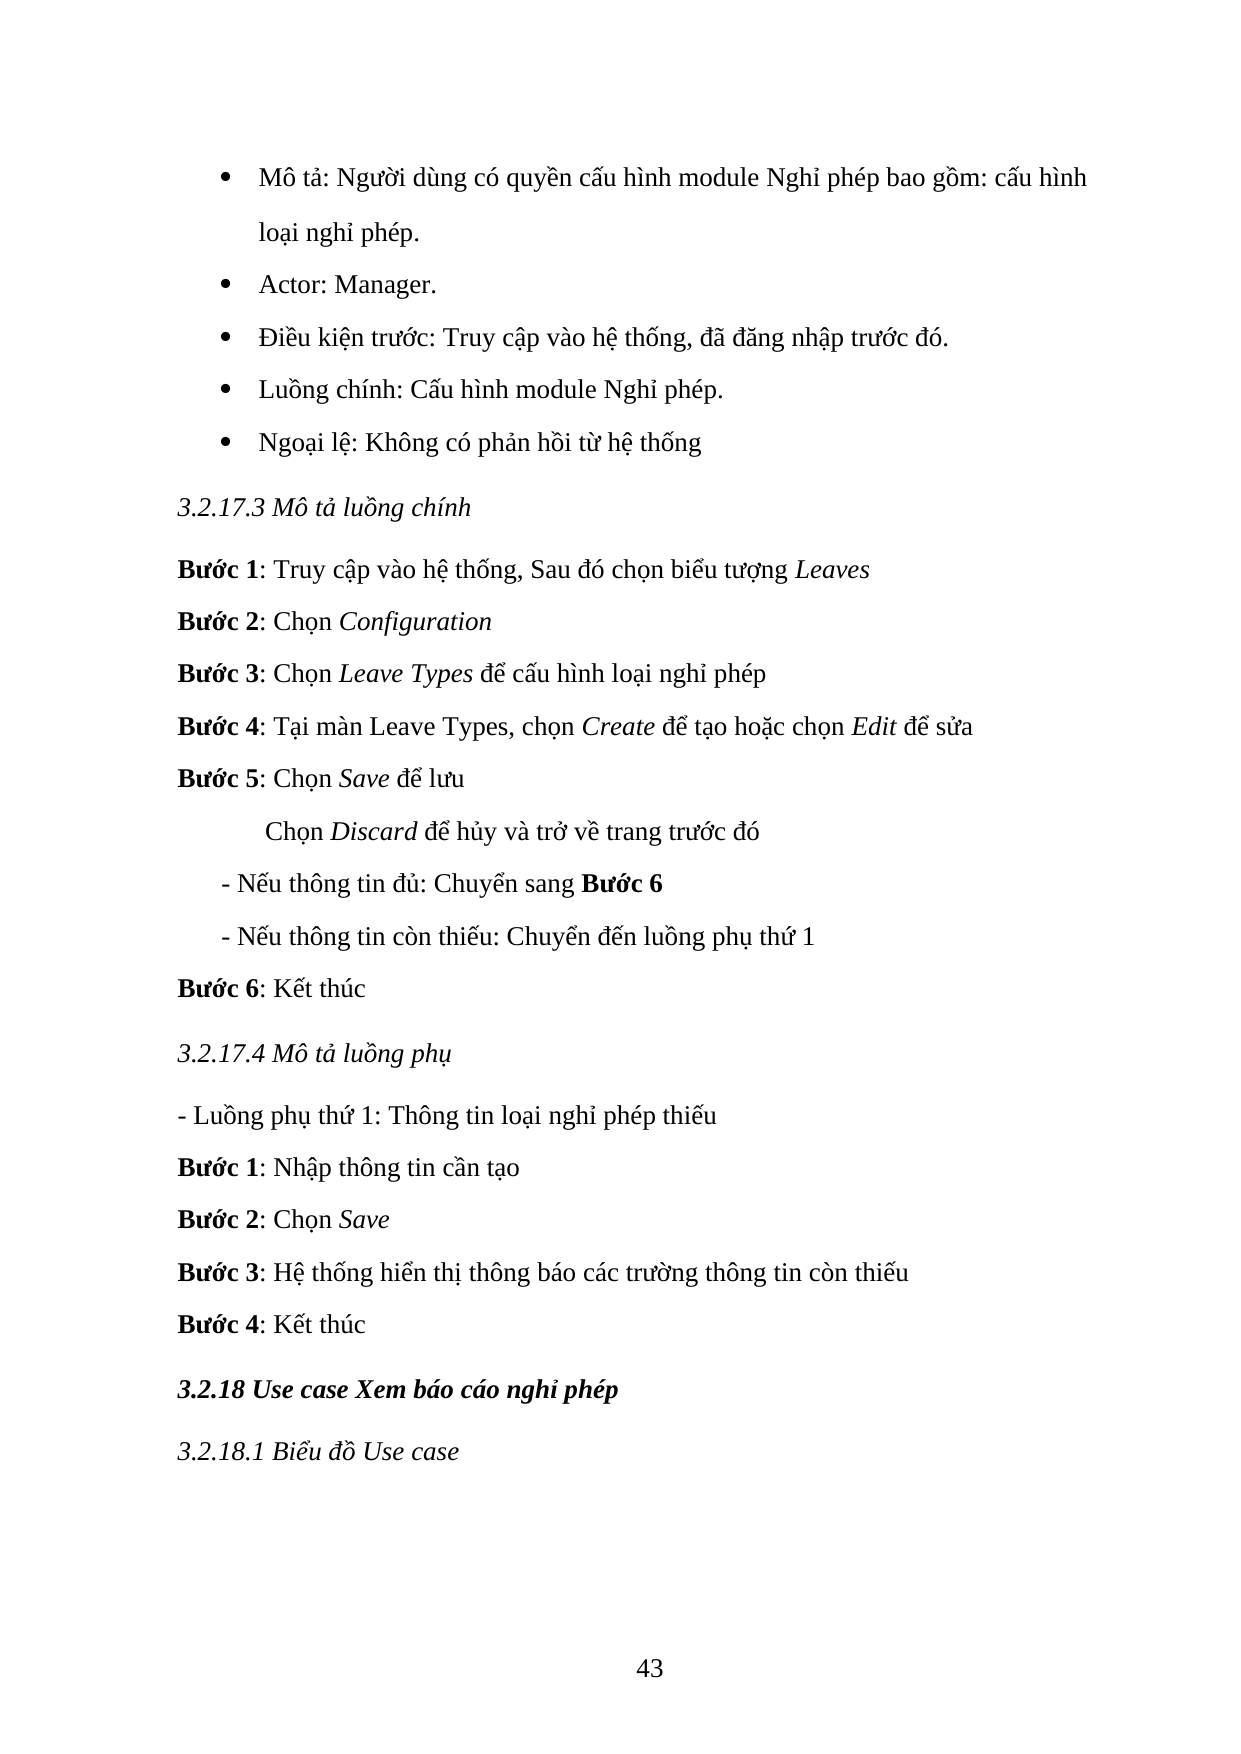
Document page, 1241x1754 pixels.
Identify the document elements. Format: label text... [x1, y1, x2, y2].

text Bước 4: Tại màn Leave Types, chọn Create để tạo hoặc chọn Edit để sửa [177, 707, 1122, 744]
text Luồng chính: Cấu hình module Nghỉ phép. [221, 371, 1122, 407]
text Bước 2: Chọn Save [177, 1201, 1122, 1238]
text 3.2.17.4 Mô tả luồng phụ [177, 1034, 1122, 1071]
text 3.2.17.3 Mô tả luồng chính [177, 488, 1122, 525]
text Chọn Discard để hủy và trở về trang trước đó [177, 812, 1122, 849]
text Bước 1: Truy cập vào hệ thống, Sau đó chọn biểu tượng Leaves [177, 550, 1122, 587]
text 3.2.18.1 Biểu đồ Use case [177, 1432, 1122, 1469]
text Mô tả: Người dùng có quyền cấu hình module Nghỉ phép bao gồm: cấu hình loại nghỉ phép. [221, 158, 1122, 250]
text Bước 3: Chọn Leave Types để cấu hình loại nghỉ phép [177, 655, 1122, 692]
text - Nếu thông tin còn thiếu: Chuyển đến luồng phụ thứ 1 [177, 917, 1122, 954]
text Bước 2: Chọn Configuration [177, 602, 1122, 639]
text Bước 3: Hệ thống hiển thị thông báo các trường thông tin còn thiếu [177, 1253, 1122, 1290]
text Bước 1: Nhập thông tin cần tạo [177, 1148, 1122, 1185]
text Bước 4: Kết thúc [177, 1306, 1122, 1342]
text 3.2.18 Use case Xem báo cáo nghỉ phép [177, 1370, 1122, 1407]
text Bước 5: Chọn Save để lưu [177, 759, 1122, 796]
text - Luồng phụ thứ 1: Thông tin loại nghỉ phép thiếu [177, 1096, 1122, 1133]
text Bước 6: Kết thúc [177, 969, 1122, 1006]
text Điều kiện trước: Truy cập vào hệ thống, đã đăng nhập trước đó. [221, 318, 1122, 355]
text - Nếu thông tin đủ: Chuyển sang Bước 6 [177, 864, 1122, 901]
text Ngoại lệ: Không có phản hồi từ hệ thống [221, 423, 1122, 460]
text Actor: Manager. [221, 266, 1122, 302]
